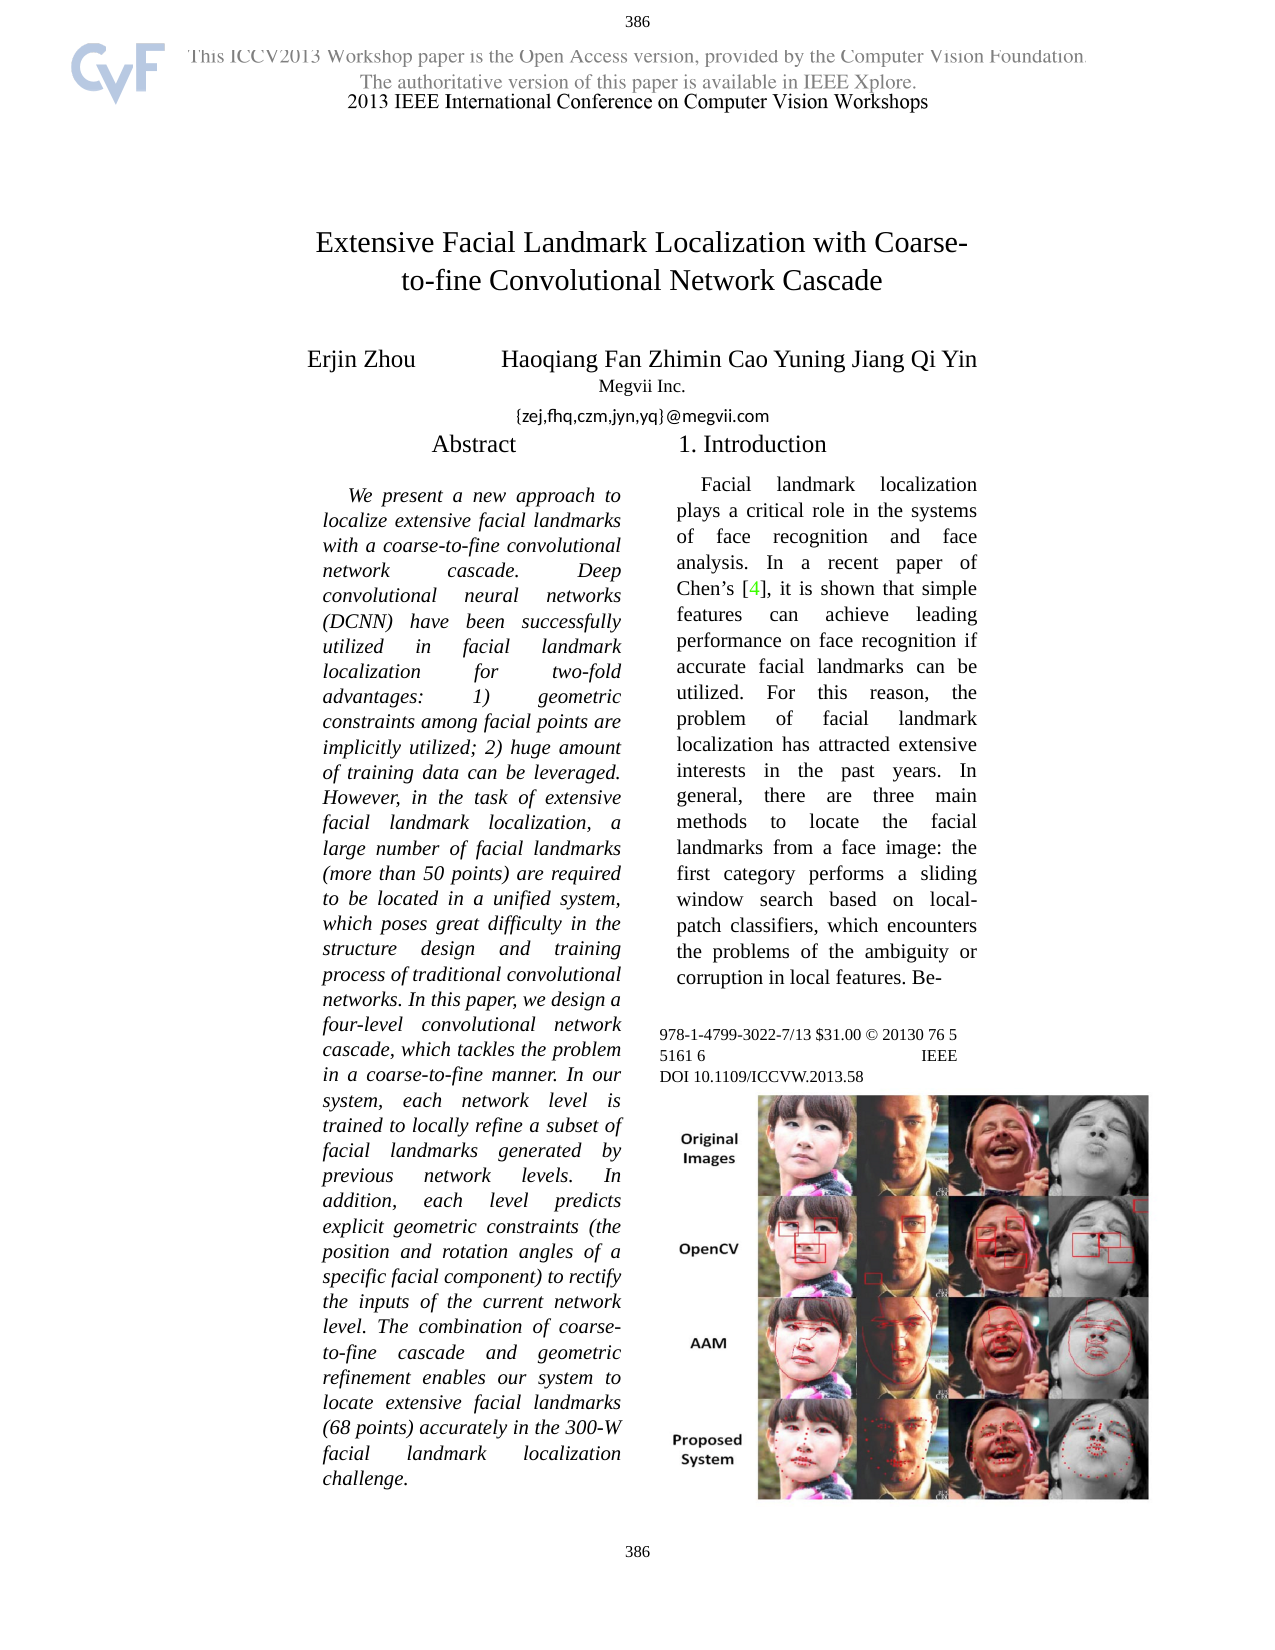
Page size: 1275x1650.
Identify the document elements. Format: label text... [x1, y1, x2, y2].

text 978-1-4799-3022-7/13 $31.00 © 20130 76 5 5161 6 IEEE [659, 1025, 977, 1064]
text DOI 10.1109/ICCVW.2013.58 [659, 1066, 977, 1086]
subtitle Abstract [324, 429, 623, 458]
subtitle 1. Introduction [678, 429, 977, 458]
text Extensive Facial Landmark Localization with Coarse-to-fine Convolutional Network Cascade [307, 224, 977, 296]
text Megvii Inc. [307, 375, 977, 396]
text {zej,fhq,czm,jyn,yq}@megvii.com [307, 405, 977, 428]
text Erjin Zhou Haoqiang Fan Zhimin Cao Yuning Jiang Qi Yin [307, 344, 977, 372]
picture [562, 1524, 730, 1567]
picture [70, 43, 1201, 129]
text We present a new approach to localize extensive facial landmarks with a coarse-to-fine convolutional network cascade. Deep convolutional neural networks (DCNN) have been successfully utilized in facial landmark localization for two-fold advantages: 1) geometric constraints among facial points are implicitly utilized; 2) huge amount of training data can be leveraged. However, in the task of extensive facial landmark localization, a large number of facial landmarks (more than 50 points) are required to be located in a unified system, which poses great difficulty in the structure design and training process of traditional convolutional networks. In this paper, we design a four-level convolutional network cascade, which tackles the problem in a coarse-to-fine manner. In our system, each network level is trained to locally refine a subset of facial landmarks generated by previous network levels. In addition, each level predicts explicit geometric constraints (the position and rotation angles of a specific facial component) to rectify the inputs of the current network level. The combination of coarse-to-fine cascade and geometric refinement enables our system to locate extensive facial landmarks (68 points) accurately in the 300-W facial landmark localization challenge. [322, 483, 623, 1490]
text Facial landmark localization plays a critical role in the systems of face recognition and face analysis. In a recent paper of Chen’s [4], it is shown that simple features can achieve leading performance on face recognition if accurate facial landmarks can be utilized. For this reason, the problem of facial landmark localization has attracted extensive interests in the past years. In general, there are three main methods to locate the facial landmarks from a face image: the first category performs a sliding window search based on local-patch classifiers, which encounters the problems of the ambiguity or corruption in local features. Be- [676, 472, 977, 989]
picture [640, 1008, 1159, 1507]
